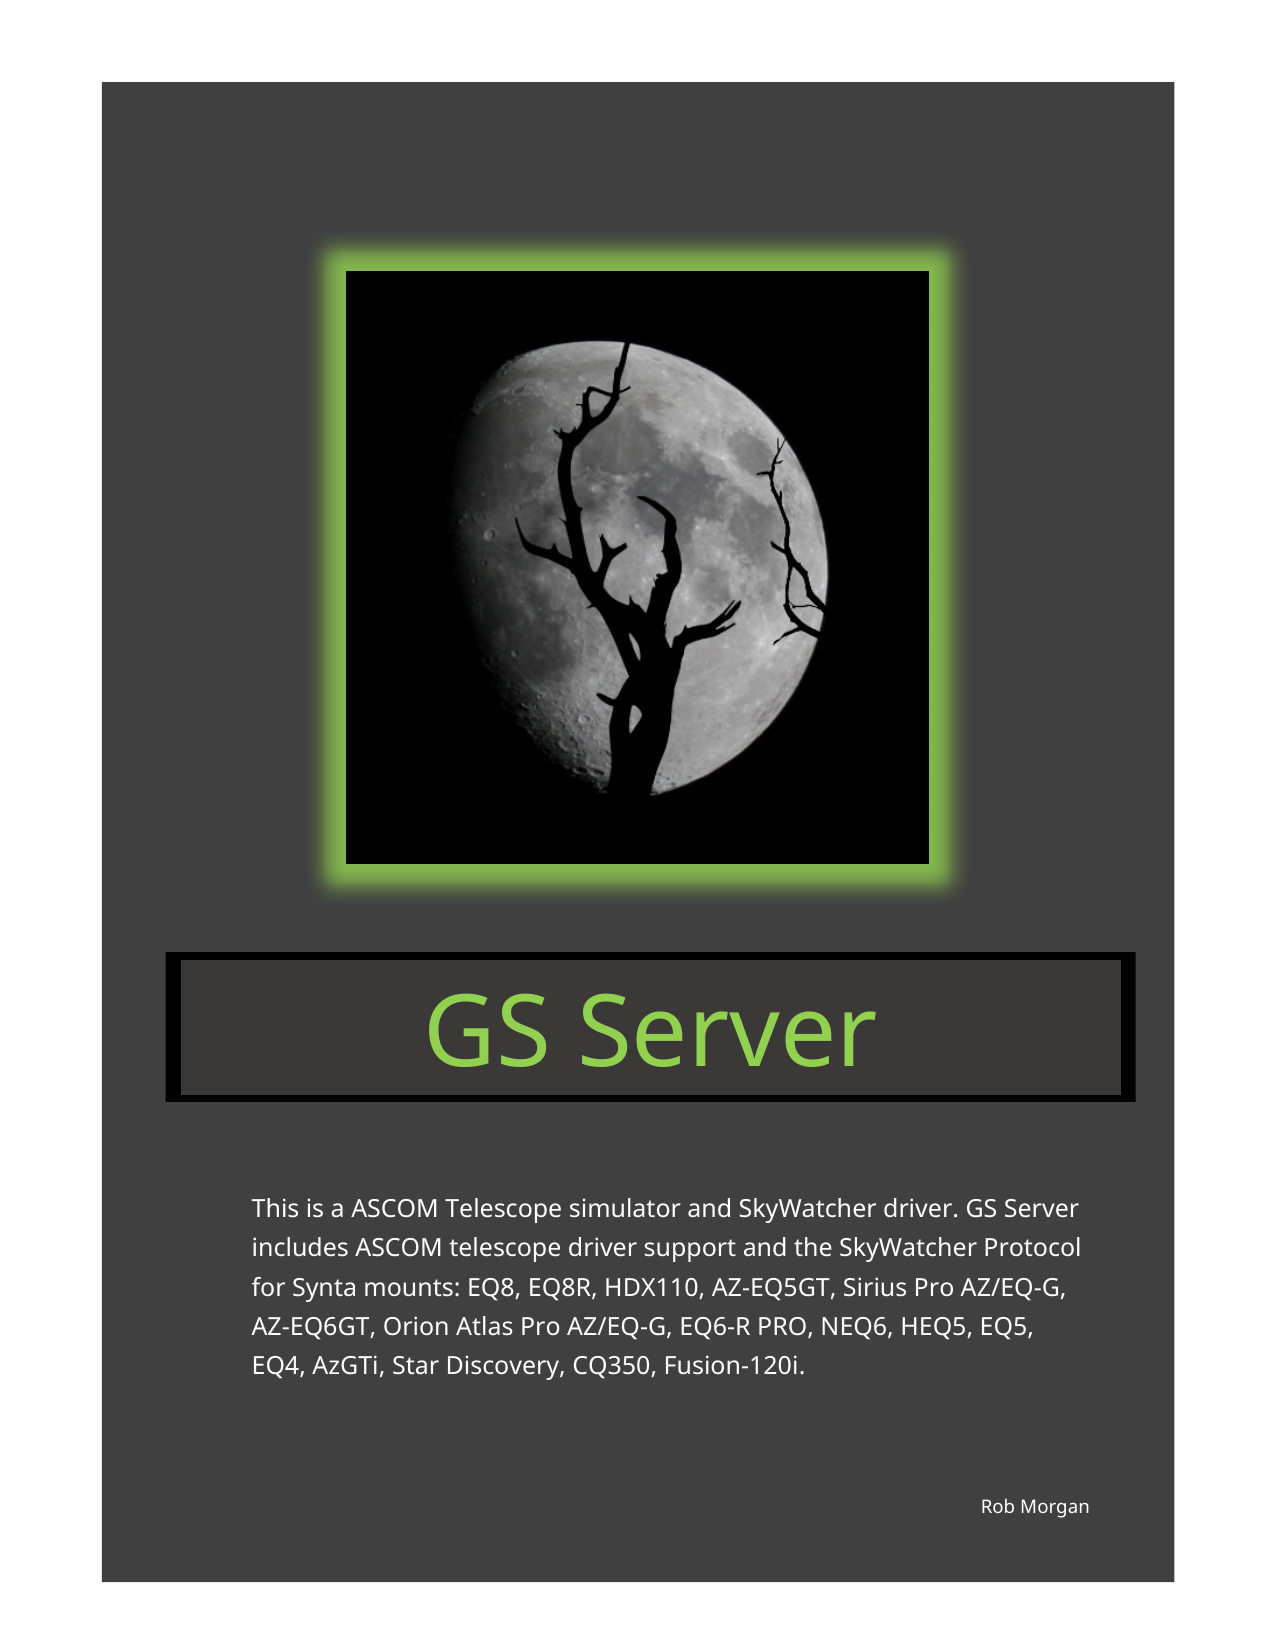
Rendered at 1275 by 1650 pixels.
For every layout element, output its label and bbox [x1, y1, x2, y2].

picture [346, 271, 929, 864]
